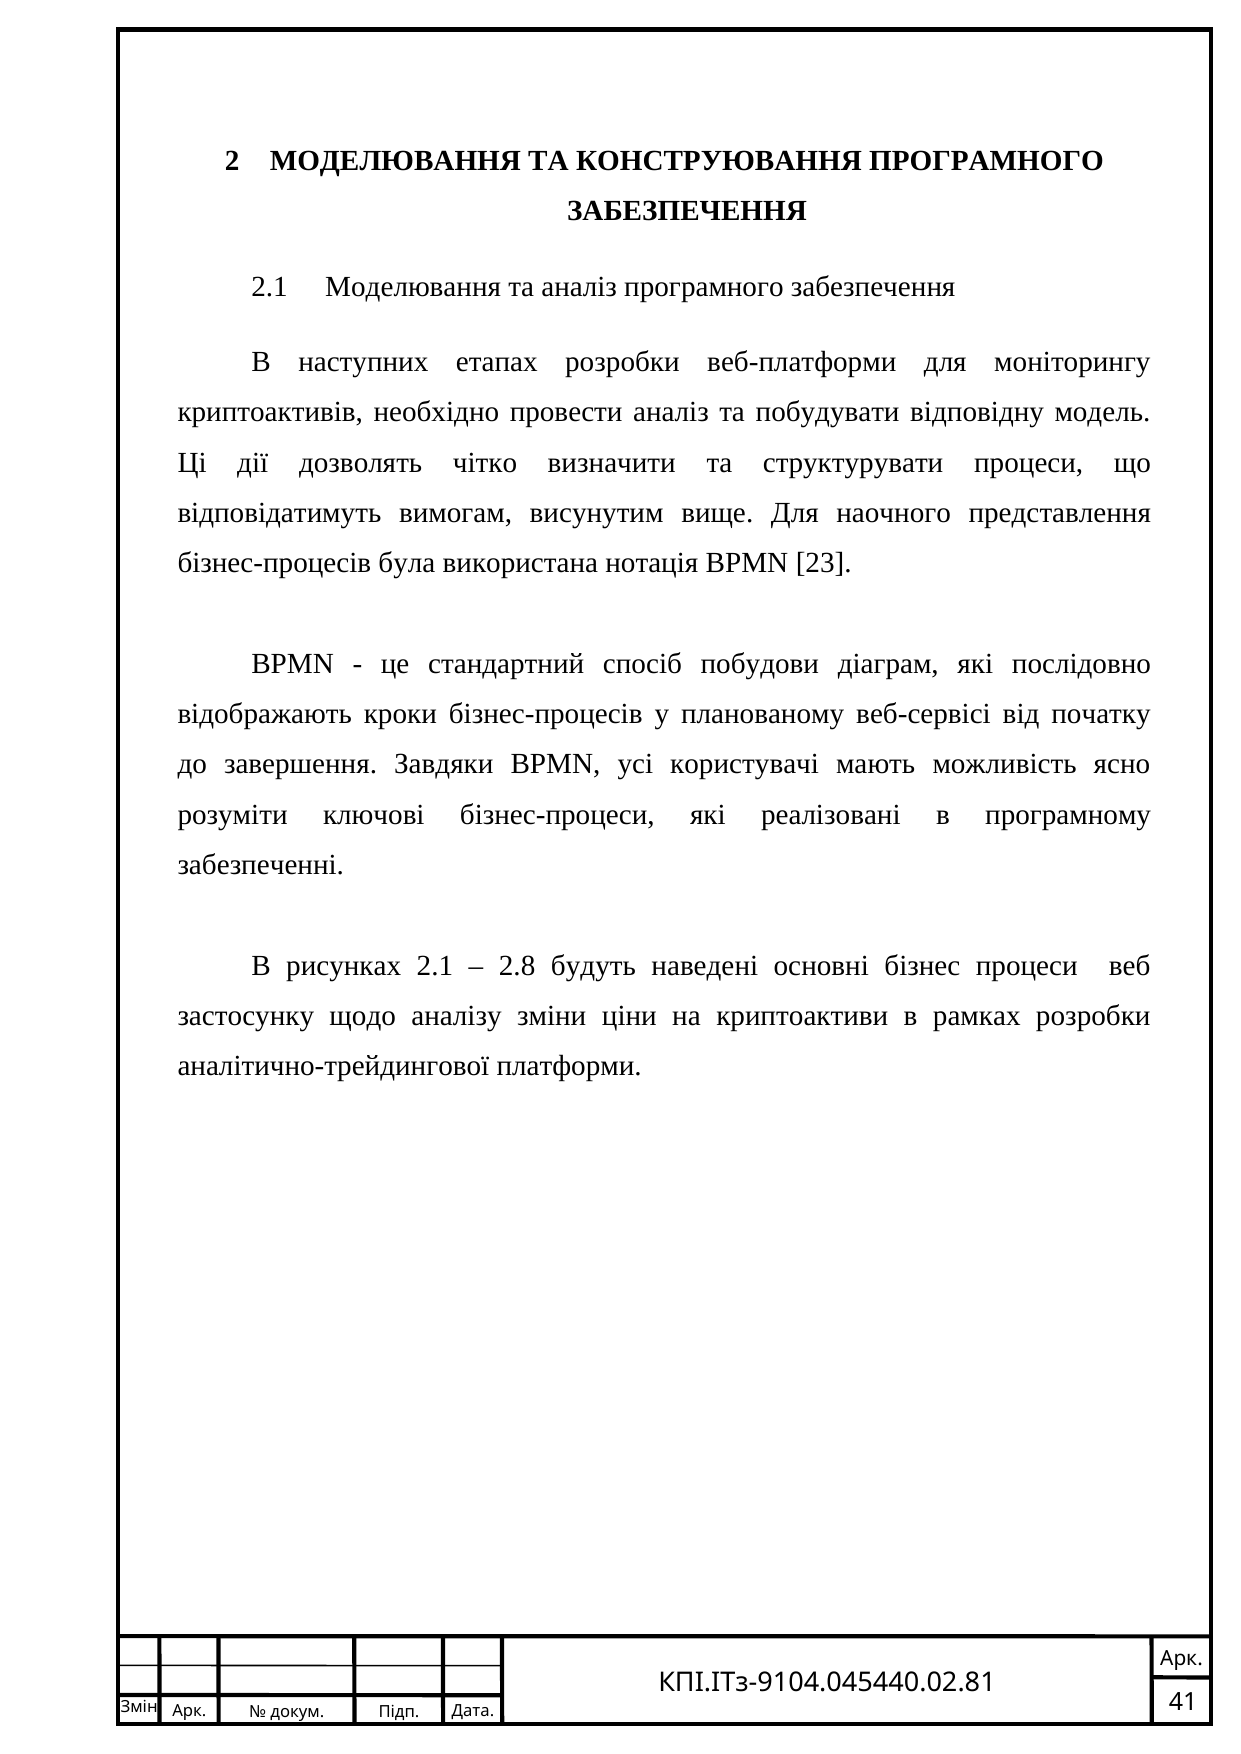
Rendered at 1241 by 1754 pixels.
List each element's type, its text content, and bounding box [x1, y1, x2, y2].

text В рисунках 2.1 – 2.8 будуть наведені основні бізнес процеси веб застосунку щодо аналізу зміни ціни на криптоактиви в рамках розробки аналітично-трейдингової платформи. [177, 948, 1152, 1082]
text BPMN - це стандартний спосіб побудови діаграм, які послідовно відображають кроки бізнес-процесів у планованому веб-сервісі від початку до завершення. Завдяки BPMN, усі користувачі мають можливість ясно розуміти ключові бізнес-процеси, які реалізовані в програмному забезпеченні. [177, 646, 1152, 881]
subtitle Моделювання та аналіз програмного забезпечення [251, 269, 1152, 302]
subtitle МОДЕЛЮВАННЯ ТА КОНСТРУЮВАННЯ ПРОГРАМНОГО ЗАБЕЗПЕЧЕННЯ [177, 143, 1152, 227]
text В наступних етапах розробки веб-платформи для моніторингу криптоактивів, необхідно провести аналіз та побудувати відповідну модель. Ці дії дозволять чітко визначити та структурувати процеси, що відповідатимуть вимогам, висунутим вище. Для наочного представлення бізнес-процесів була використана нотація BPMN. [177, 344, 1152, 579]
